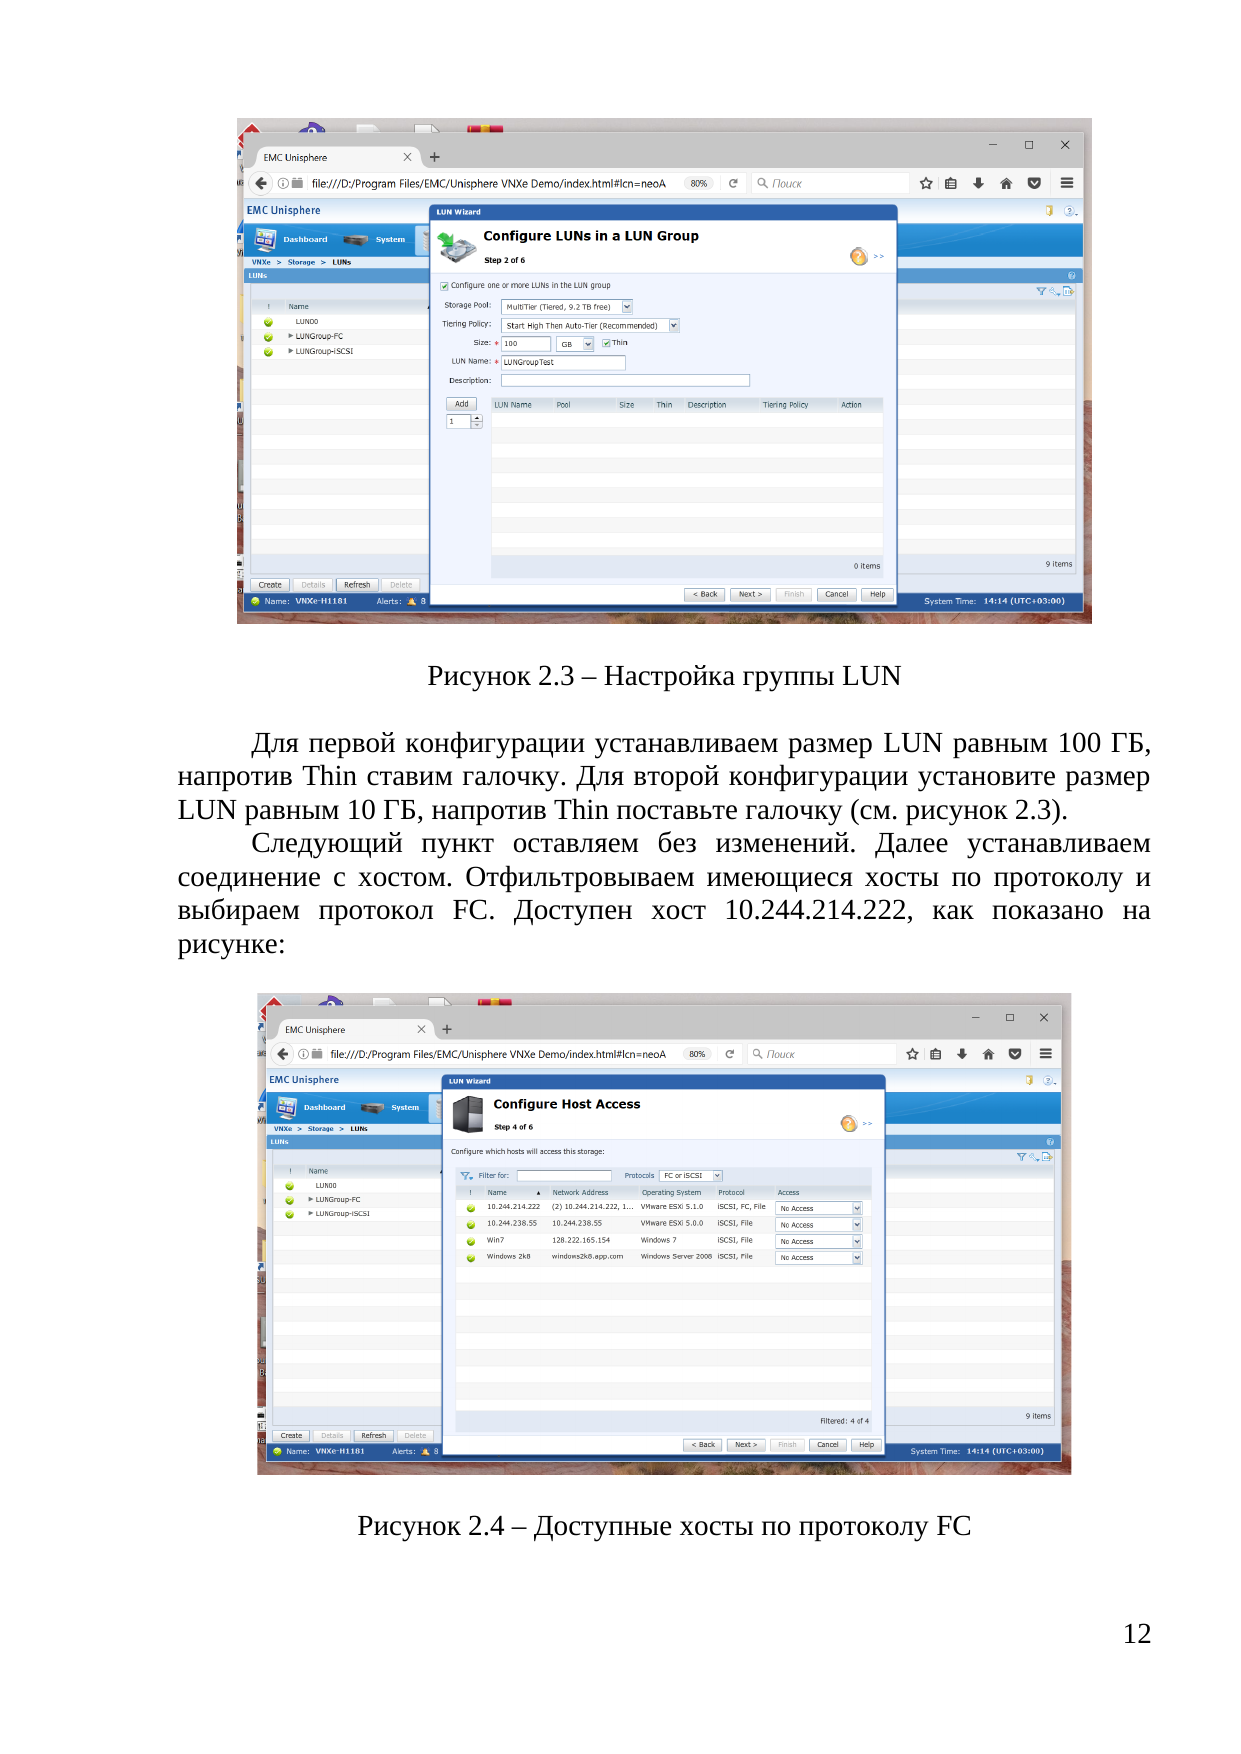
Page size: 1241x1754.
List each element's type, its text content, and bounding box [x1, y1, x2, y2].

text Рисунок 2.4 – Доступные хосты по протоколу FC [177, 1508, 1152, 1541]
text Следующий пункт оставляем без изменений. Далее устанавливаем соединение с хостом. Отфильтровываем имеющиеся хосты по протоколу и выбираем протокол FC. Доступен хост 10.244.214.222, как показано на рисунке: [177, 825, 1152, 959]
picture [237, 118, 1092, 624]
picture [257, 993, 1072, 1475]
text Для первой конфигурации устанавливаем размер LUN равным 100 ГБ, напротив Thin ставим галочку. Для второй конфигурации установите размер LUN равным 10 ГБ, напротив Thin поставьте галочку (см. рисунок 2.3). [177, 725, 1152, 825]
text Рисунок 2.3 – Настройка группы LUN [177, 658, 1152, 691]
